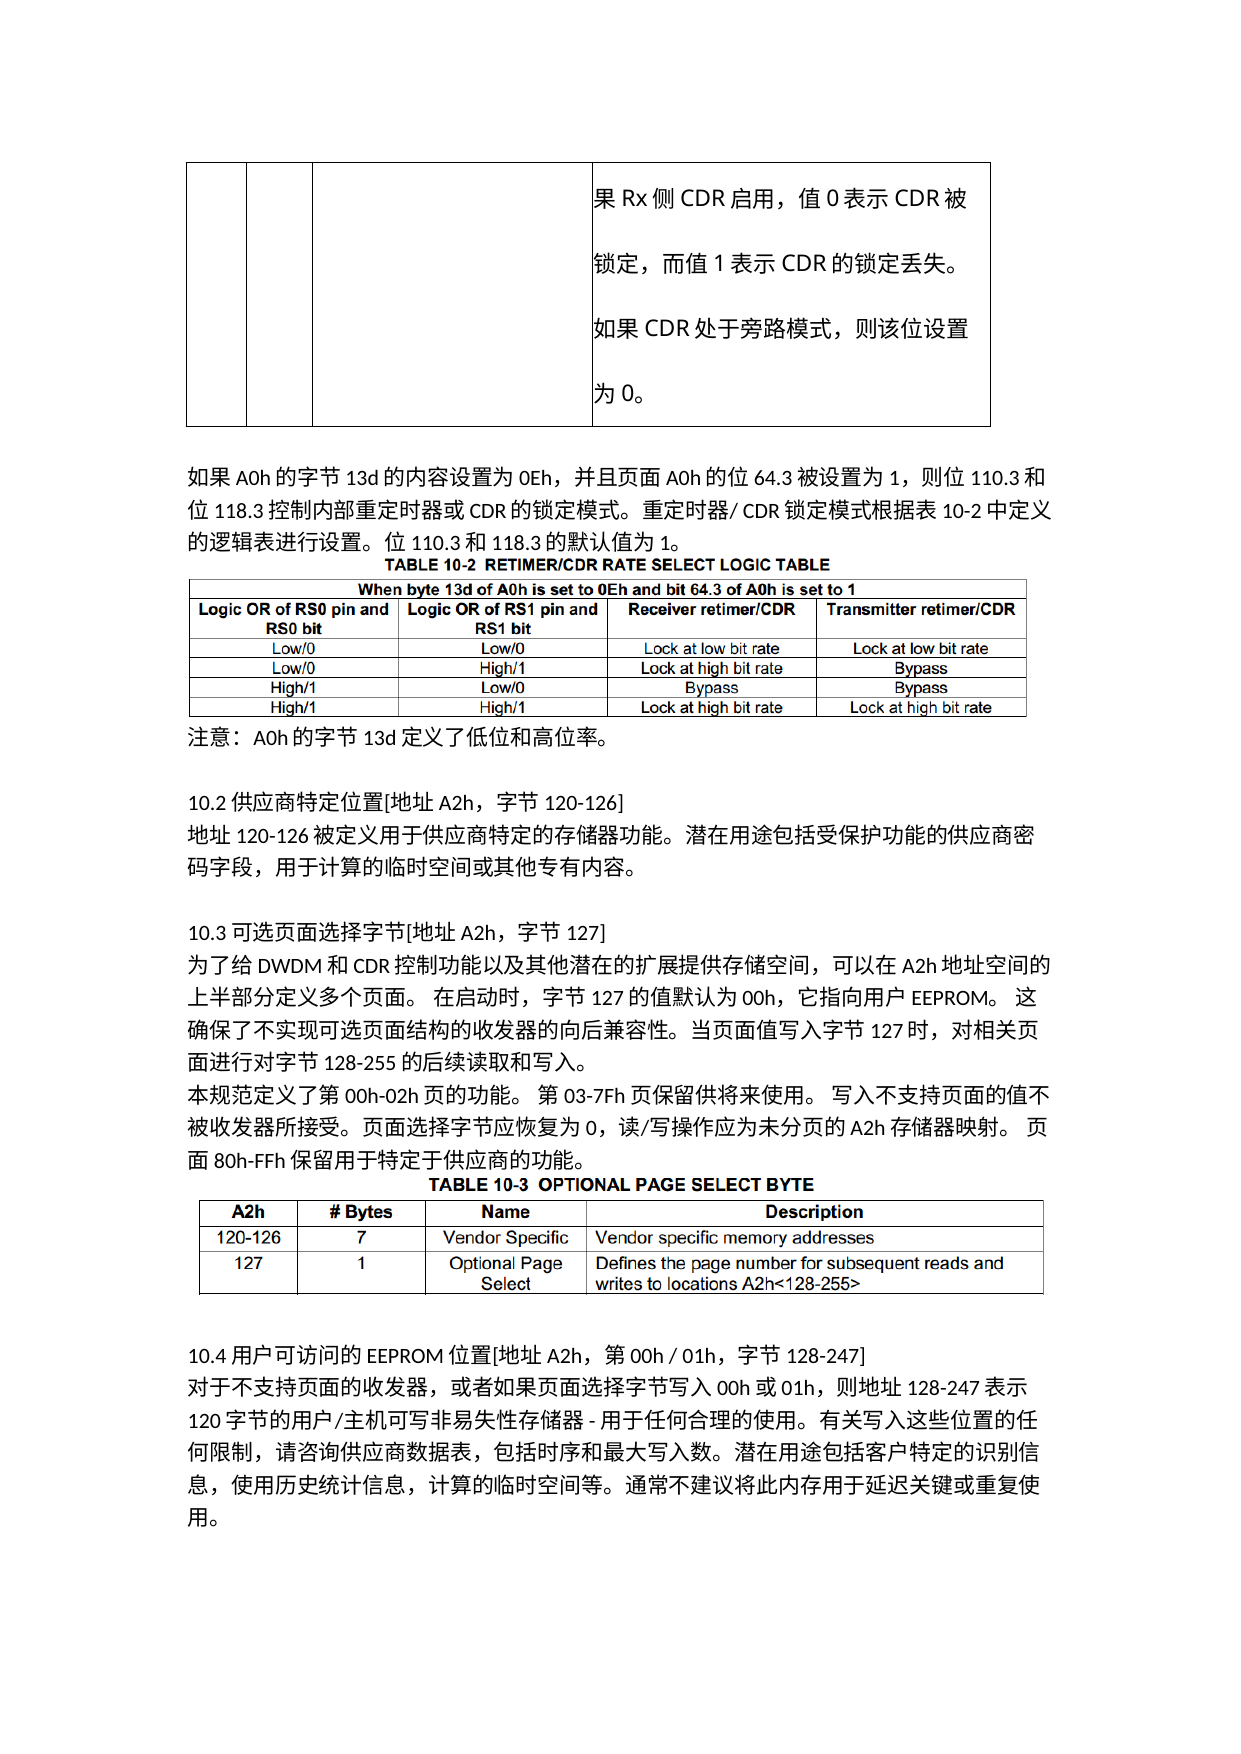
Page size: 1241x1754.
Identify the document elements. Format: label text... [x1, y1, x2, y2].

text 如果A0h的字节13d的内容设置为0Eh，并且页面A0h的位64.3被设置为1，则位110.3和位118.3控制内部重定时器或CDR的锁定模式。重定时器/ CDR锁定模式根据表10-2中定义的逻辑表进行设置。位110.3和118.3的默认值为1。 [187, 460, 1053, 557]
table_cell [187, 163, 246, 426]
picture [187, 557, 1052, 720]
text 10.2供应商特定位置[地址A2h，字节120-126] [187, 785, 1053, 817]
text 对于不支持页面的收发器，或者如果页面选择字节写入00h或01h，则地址128-247表示120字节的用户/主机可写非易失性存储器 - 用于任何合理的使用。有关写入这些位置的任何限制，请咨询供应商数据表，包括时序和最大写入数。潜在用途包括客户特定的识别信息，使用历史统计信息，计算的临时空间等。通常不建议将此内存用于延迟关键或重复使用。 [187, 1370, 1053, 1532]
picture [187, 1178, 1052, 1301]
text 注意：A0h的字节13d定义了低位和高位率。 [187, 720, 1053, 752]
text 10.4用户可访问的EEPROM位置[地址A2h，第00h / 01h，字节128-247] [187, 1337, 1053, 1370]
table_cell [593, 163, 990, 426]
text 10.3可选页面选择字节[地址A2h，字节127] [187, 915, 1053, 947]
text 地址120-126被定义用于供应商特定的存储器功能。潜在用途包括受保护功能的供应商密码字段，用于计算的临时空间或其他专有内容。 [187, 817, 1053, 882]
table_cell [313, 163, 592, 426]
text 为了给DWDM和CDR控制功能以及其他潜在的扩展提供存储空间，可以在A2h地址空间的上半部分定义多个页面。 在启动时，字节127的值默认为00h，它指向用户EEPROM。 这确保了不实现可选页面结构的收发器的向后兼容性。当页面值写入字节127时，对相关页面进行对字节128-255的后续读取和写入。 [187, 947, 1053, 1077]
table_cell 0 [247, 163, 312, 426]
text 本规范定义了第00h-02h页的功能。 第03-7Fh页保留供将来使用。 写入不支持页面的值不被收发器所接受。页面选择字节应恢复为0，读/写操作应为未分页的A2h存储器映射。 页面80h-FFh保留用于特定于供应商的功能。 [187, 1077, 1053, 1175]
